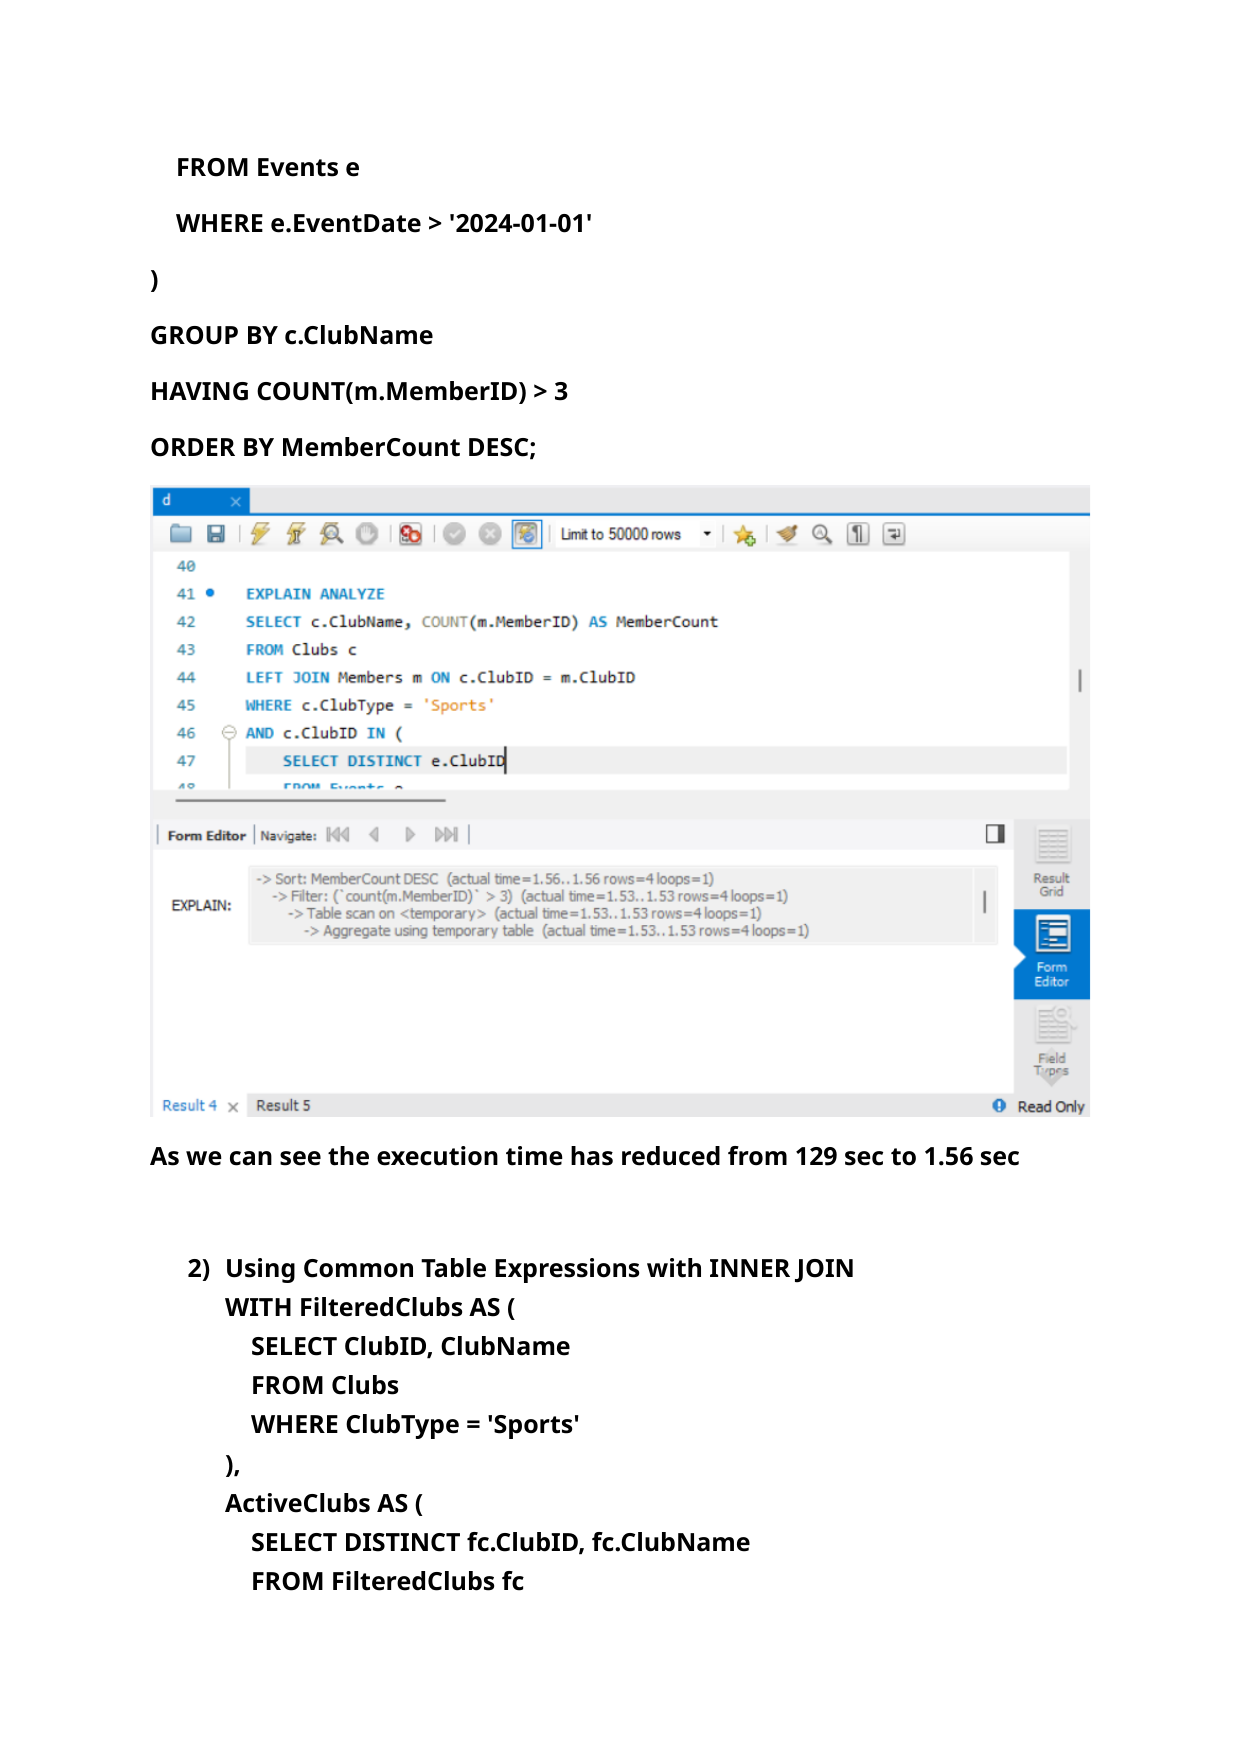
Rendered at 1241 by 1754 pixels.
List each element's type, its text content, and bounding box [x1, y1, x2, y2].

text ) [150, 262, 1090, 296]
list Using Common Table Expressions with INNER JOIN [187, 1251, 1090, 1284]
picture [150, 485, 1091, 1117]
text WHERE e.EventDate > '2024-01-01' [150, 206, 1090, 240]
list WITH FilteredClubs AS ( [225, 1290, 1090, 1324]
list FROM Clubs [225, 1368, 1090, 1402]
text GROUP BY c.ClubName [150, 317, 1090, 352]
text FROM Events e [150, 150, 1090, 184]
list FROM FilteredClubs fc [225, 1564, 1090, 1598]
list SELECT DISTINCT fc.ClubID, fc.ClubName [225, 1525, 1090, 1559]
text As we can see the execution time has reduced from 129 sec to 1.56 sec [150, 1139, 1090, 1173]
text ORDER BY MemberCount DESC; [150, 429, 1090, 463]
list WHERE ClubType = 'Sports' [225, 1407, 1090, 1441]
list ActiveClubs AS ( [225, 1486, 1090, 1519]
list SELECT ClubID, ClubName [225, 1329, 1090, 1363]
list ), [225, 1446, 1090, 1480]
text HAVING COUNT(m.MemberID) > 3 [150, 373, 1090, 407]
